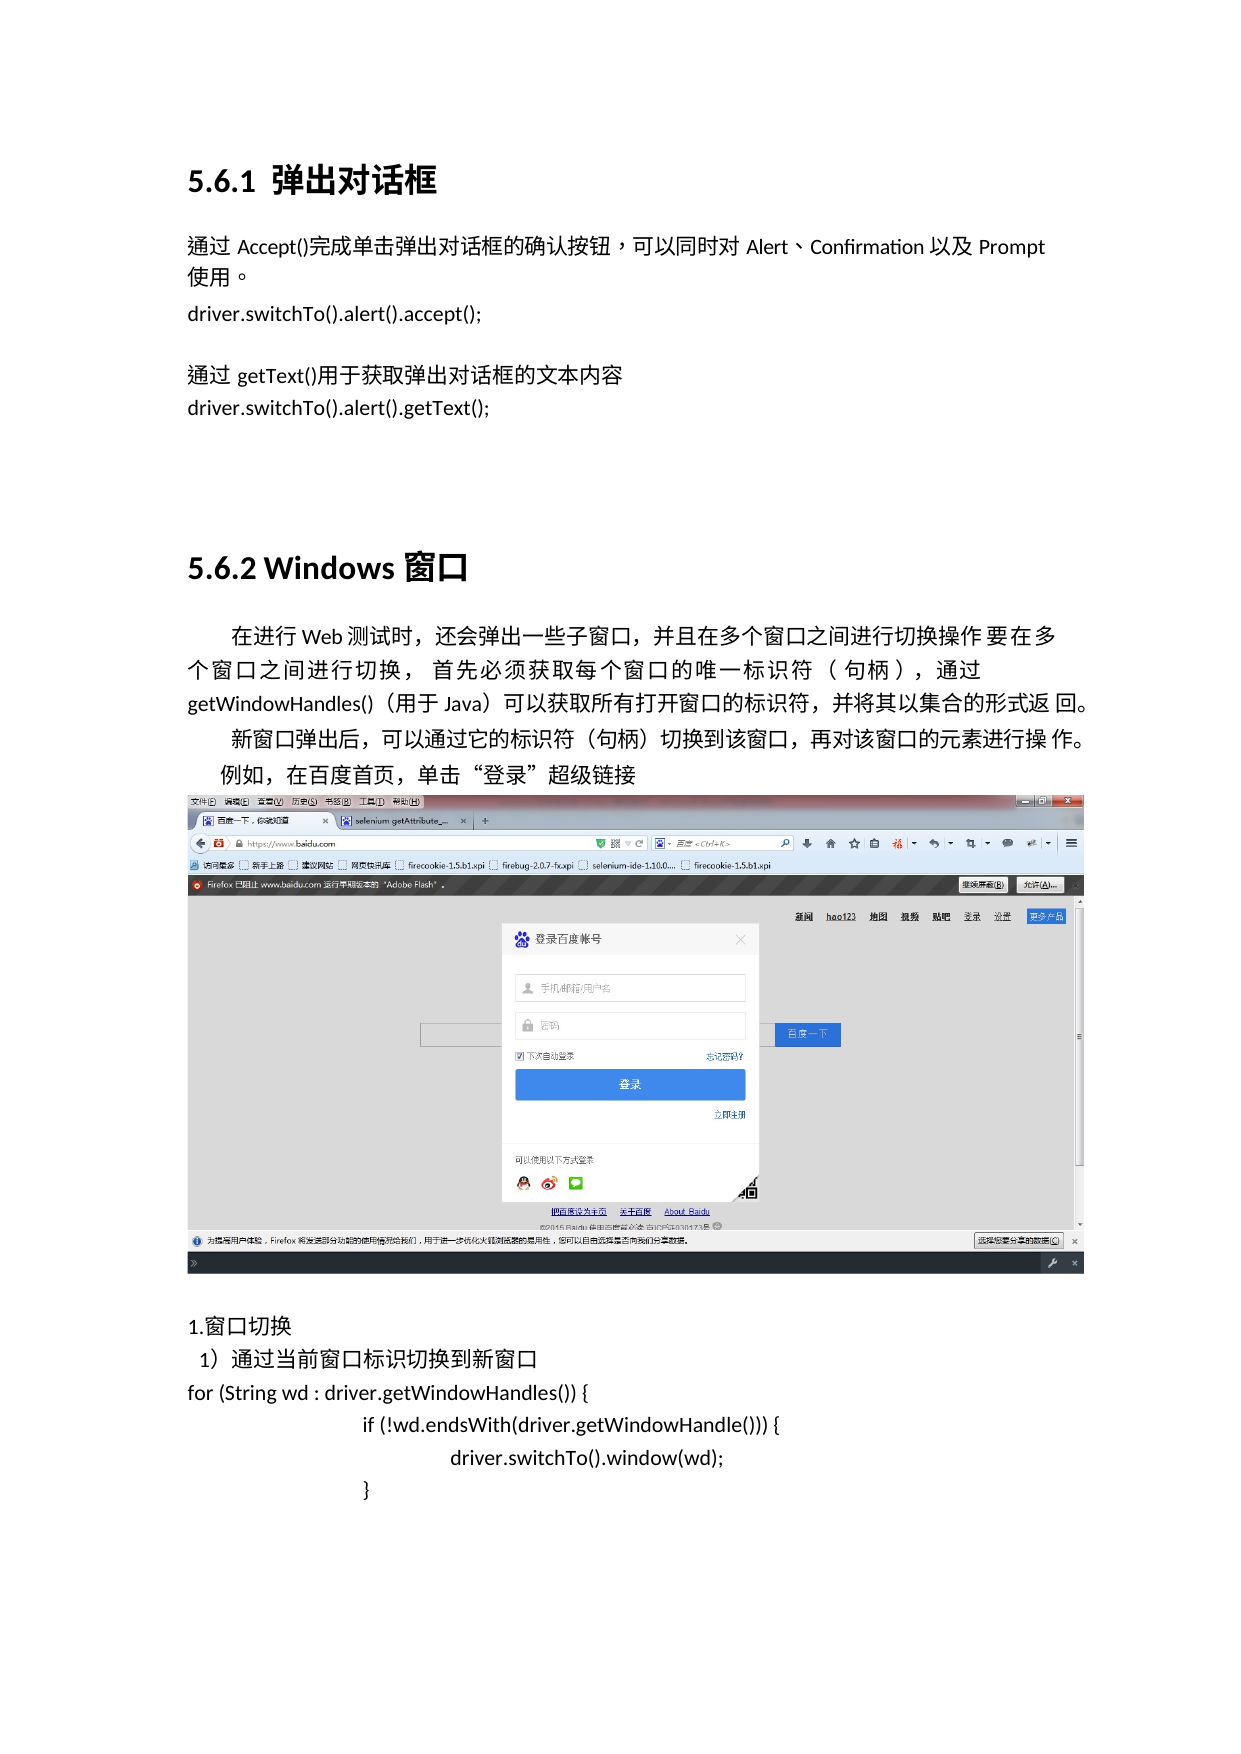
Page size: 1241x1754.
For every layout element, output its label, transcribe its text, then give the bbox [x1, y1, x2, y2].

picture [187, 795, 1084, 1274]
text 在进行 Web 测试时，还会弹出一些子窗口，并且在多个窗口之间进行切换操作 要在多个窗口之间进行切换， 首先必须获取每个窗口的唯一标识符（ 句柄 ）， 通过 getWindowHandles()（用于 Java）可以获取所有打开窗口的标识符，并将其以集合的形式返 回。 [187, 619, 1077, 718]
subtitle 5.6.1 弹出对话框 [187, 156, 1077, 202]
subtitle Windows 窗口 [187, 544, 1101, 589]
text driver.switchTo().alert().accept(); [187, 300, 1077, 327]
text 例如，在百度首页，单击“登录”超级链接 [221, 758, 1077, 790]
text if (!wd.endsWith(driver.getWindowHandle())) { driver.switchTo().window(wd); [362, 1411, 782, 1470]
text for (String wd : driver.getWindowHandles()) { [187, 1379, 1077, 1406]
text 通过 getText()用于获取弹出对话框的文本内容 driver.switchTo().alert().getText(); [187, 361, 630, 421]
text 1.窗口切换 [187, 1309, 1077, 1341]
text 使用。 [187, 262, 1077, 292]
text 1）通过当前窗口标识切换到新窗口 [198, 1342, 1077, 1374]
text 通过 Accept()完成单击弹出对话框的确认按钮，可以同时对 Alert、Confirmation 以及 Prompt [187, 231, 1077, 261]
text 新窗口弹出后，可以通过它的标识符（句柄）切换到该窗口，再对该窗口的元素进行操 作。 [187, 722, 1077, 754]
text } [362, 1476, 1101, 1502]
